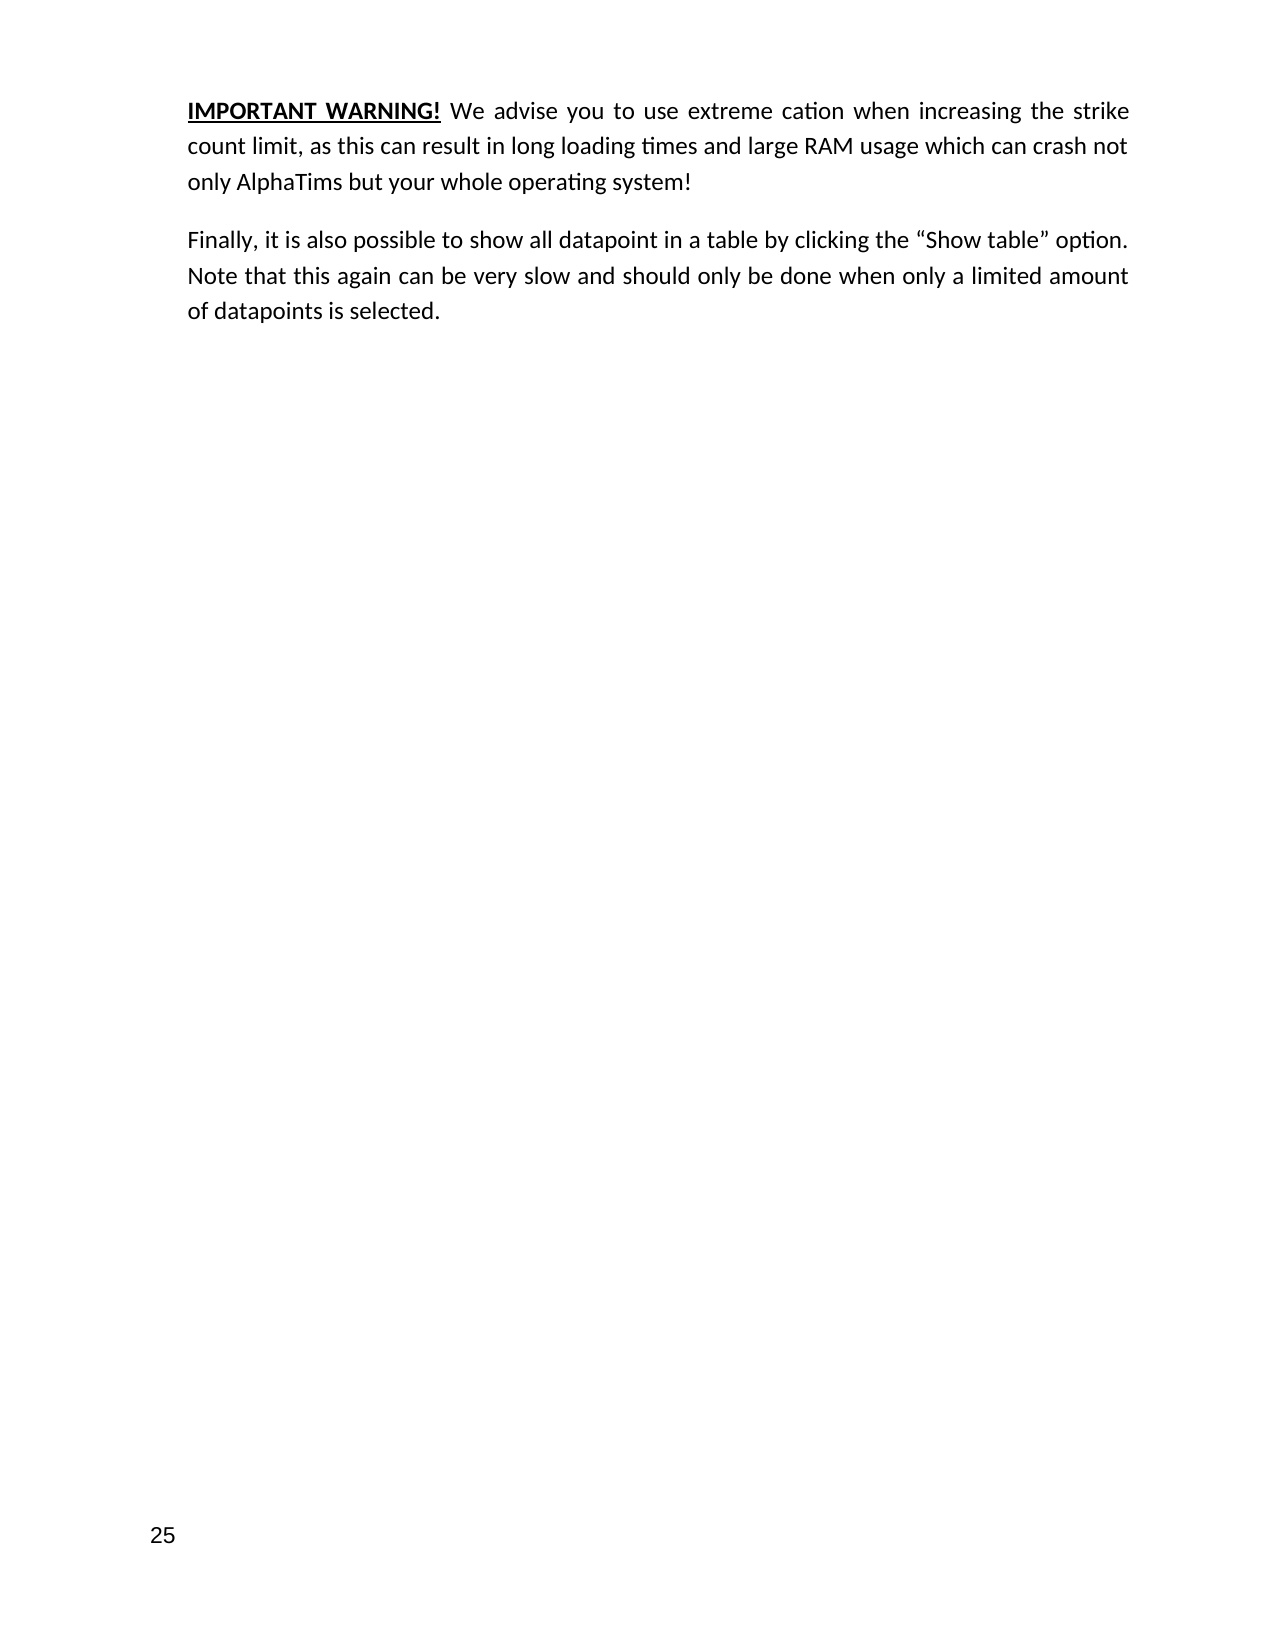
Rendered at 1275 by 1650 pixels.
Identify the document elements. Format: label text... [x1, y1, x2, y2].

text Finally, it is also possible to show all datapoint in a table by clicking the “Show table” option. Note that this again can be very slow and should only be done when only a limited amount of datapoints is selected. [187, 224, 1131, 326]
text IMPORTANT WARNING! We advise you to use extreme cation when increasing the strike count limit, as this can result in long loading times and large RAM usage which can crash not only AlphaTims but your whole operating system! [187, 95, 1131, 197]
